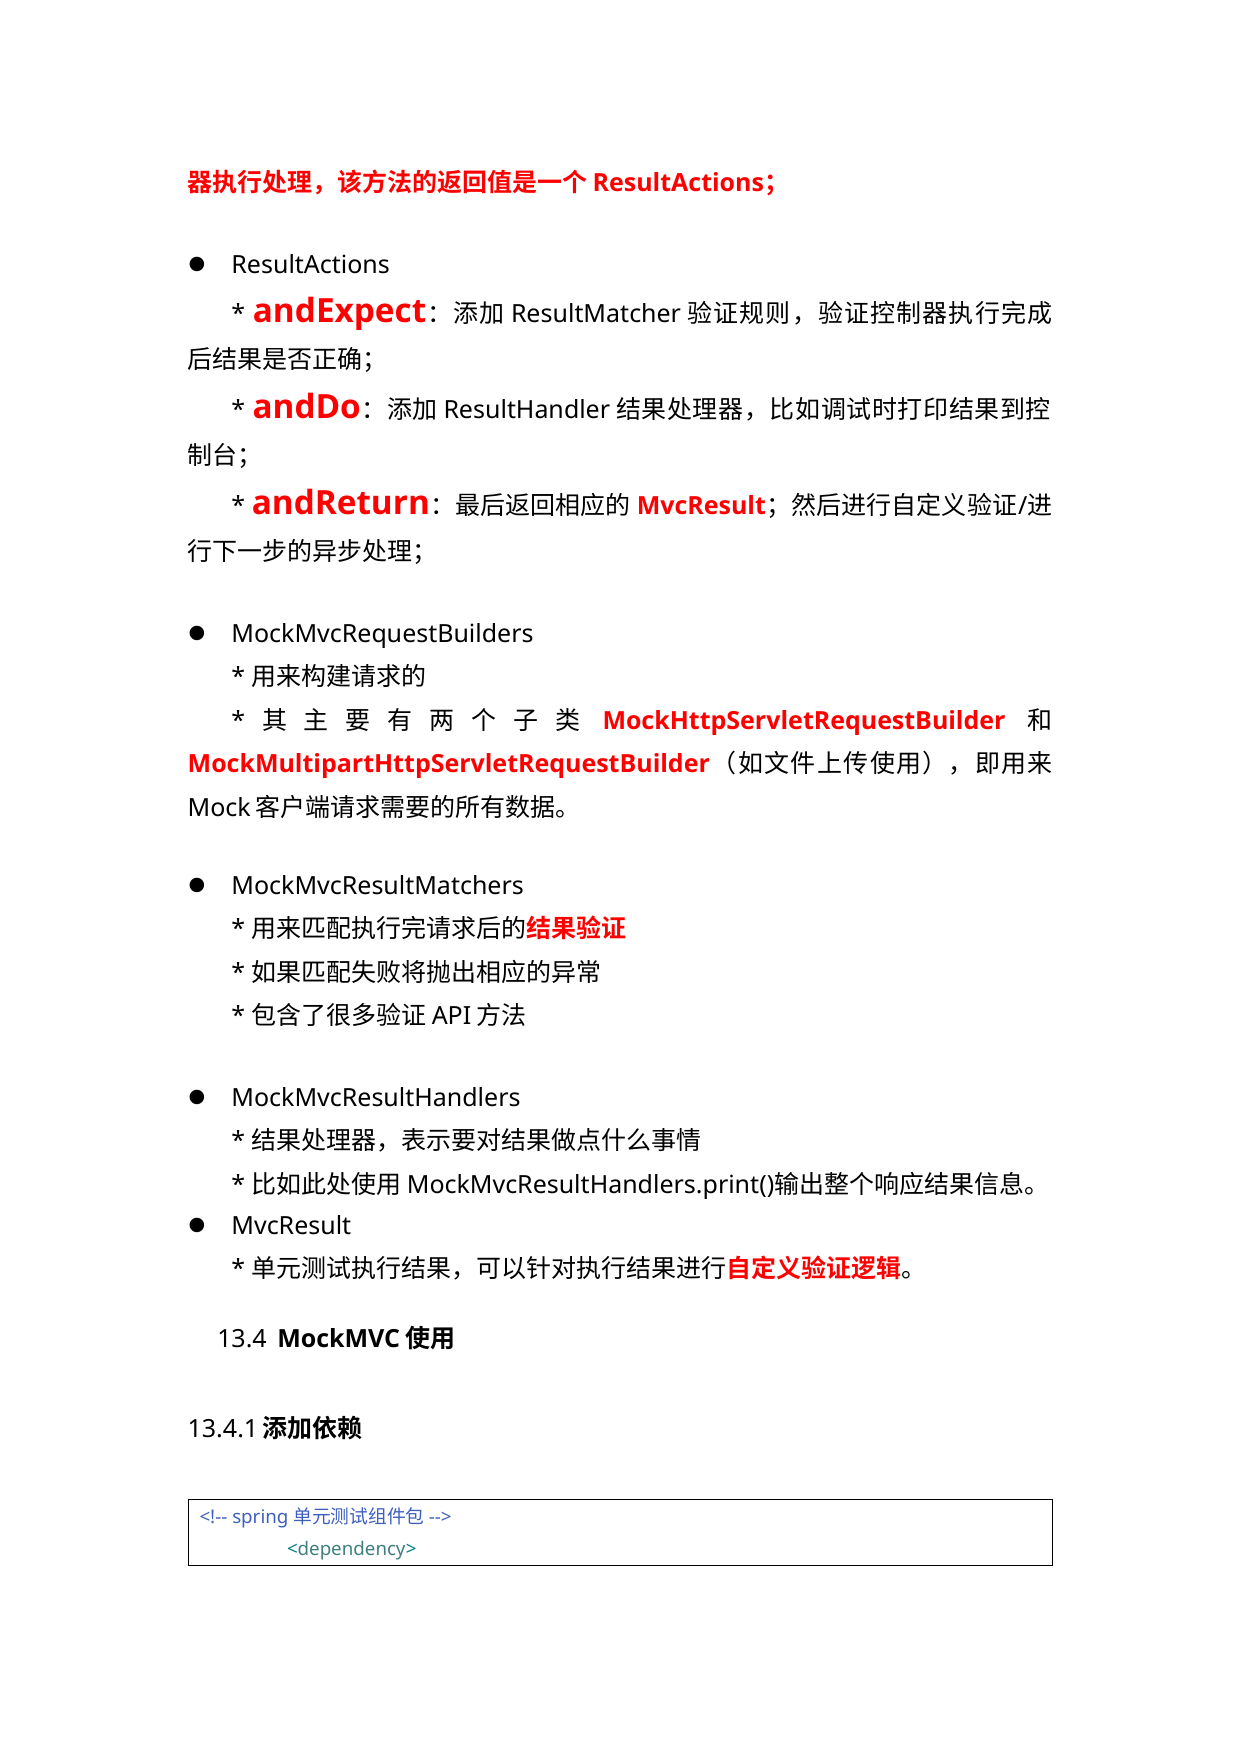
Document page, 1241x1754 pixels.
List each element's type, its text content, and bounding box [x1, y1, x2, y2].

list MockMvcResultHandlers [187, 1080, 1053, 1114]
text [187, 162, 1053, 198]
text * 比如此处使用MockMvcResultHandlers.print()输出整个响应结果信息。 [187, 1164, 1053, 1200]
text * 如果匹配失败将抛出相应的异常 [187, 952, 1053, 988]
text * andExpect：添加ResultMatcher验证规则，验证控制器执行完成后结果是否正确； [187, 287, 1053, 376]
text * 单元测试执行结果，可以针对执行结果进行自定义验证逻辑。 [187, 1248, 1053, 1285]
text * andReturn：最后返回相应的MvcResult；然后进行自定义验证/进行下一步的异步处理； [187, 479, 1053, 568]
subtitle 添加依赖 [187, 1409, 1053, 1445]
text * andDo：添加ResultHandler结果处理器，比如调试时打印结果到控制台； [187, 383, 1053, 472]
list MvcResult [187, 1208, 1053, 1242]
subtitle MockMVC使用 [217, 1319, 1053, 1355]
text * 结果处理器，表示要对结果做点什么事情 [187, 1121, 1053, 1157]
text * 包含了很多验证API方法 [187, 996, 1053, 1032]
text * 用来匹配执行完请求后的结果验证 [187, 909, 1053, 945]
text * 用来构建请求的 [187, 657, 1053, 693]
list ResultActions [187, 246, 1053, 280]
list MockMvcResultMatchers [187, 868, 1053, 902]
text *其主要有两个子类MockHttpServletRequestBuilder和MockMultipartHttpServletRequestBuilder（如文件上传使用），即用来Mock客户端请求需要的所有数据。 [187, 700, 1053, 823]
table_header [189, 1500, 1052, 1564]
list MockMvcRequestBuilders [187, 616, 1053, 650]
